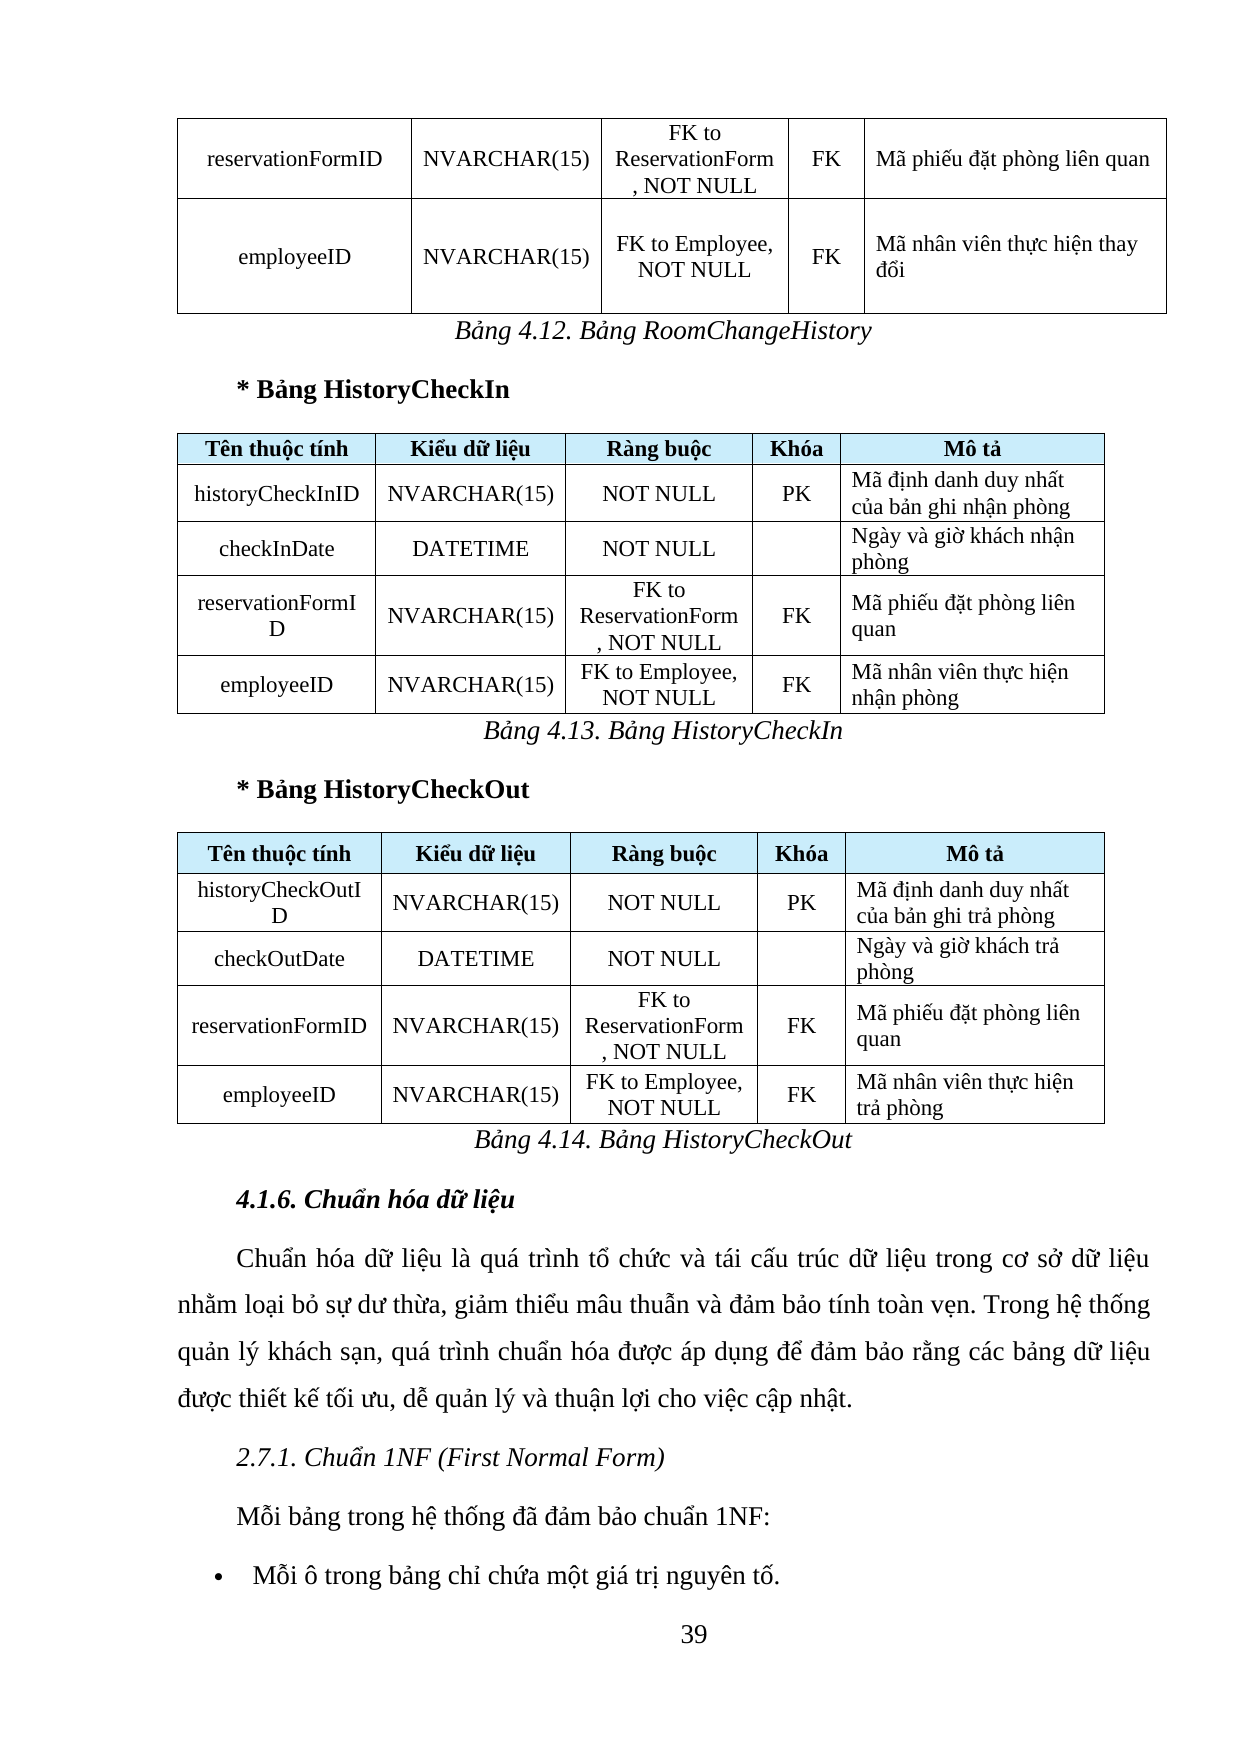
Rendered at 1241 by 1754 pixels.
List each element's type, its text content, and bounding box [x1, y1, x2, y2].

text * Bảng HistoryCheckOut [177, 773, 1152, 804]
table_cell Mã phiếu đặt phòng liên quan [841, 576, 1104, 655]
table_cell FK to ReservationForm, NOT NULL [571, 986, 757, 1065]
table_cell NVARCHAR(15) [382, 986, 570, 1065]
table_cell FK [758, 1066, 845, 1123]
table_cell Mã nhân viên thực hiện trả phòng [846, 1066, 1104, 1123]
table_cell Mã nhân viên thực hiện nhận phòng [841, 656, 1104, 713]
text Mỗi bảng trong hệ thống đã đảm bảo chuẩn 1NF: [177, 1500, 1152, 1531]
text * Bảng HistoryCheckIn [177, 373, 1152, 404]
table_cell checkOutDate [178, 932, 381, 984]
table_cell Mã định danh duy nhất của bản ghi trả phòng [846, 874, 1104, 931]
table_header Kiểu dữ liệu [376, 434, 565, 463]
table_header Ràng buộc [571, 833, 757, 873]
table_cell Mã định danh duy nhất của bản ghi nhận phòng [841, 465, 1104, 521]
table_cell NOT NULL [566, 522, 752, 575]
table_cell Ngày và giờ khách nhận phòng [841, 522, 1104, 575]
table_cell Mã phiếu đặt phòng liên quan [846, 986, 1104, 1065]
table_cell FK [753, 656, 840, 713]
text 4.1.6. Chuẩn hóa dữ liệu [177, 1183, 1152, 1214]
table_cell FK to Employee, NOT NULL [602, 199, 788, 313]
text Bảng 4.12. Bảng RoomChangeHistory [177, 314, 1152, 345]
table_cell Mã nhân viên thực hiện thay đổi [865, 199, 1166, 313]
table_cell NVARCHAR(15) [376, 576, 565, 655]
table_cell historyCheckInID [178, 465, 375, 521]
table_cell NVARCHAR(15) [382, 1066, 570, 1123]
table_cell NVARCHAR(15) [412, 199, 601, 313]
table_header Khóa [753, 434, 840, 463]
table_header Mô tả [841, 434, 1104, 463]
table_cell checkInDate [178, 522, 375, 575]
text 2.7.1. Chuẩn 1NF (First Normal Form) [177, 1441, 1152, 1472]
table_cell Ngày và giờ khách trả phòng [846, 932, 1104, 984]
table_cell NVARCHAR(15) [412, 119, 601, 198]
table_cell NOT NULL [566, 465, 752, 521]
table_cell FK to ReservationForm, NOT NULL [566, 576, 752, 655]
table_cell employeeID [178, 656, 375, 713]
text Bảng 4.13. Bảng HistoryCheckIn [177, 714, 1152, 745]
table_cell NOT NULL [571, 932, 757, 984]
table_cell reservationFormID [178, 576, 375, 655]
table_header Ràng buộc [566, 434, 752, 463]
text Bảng 4.14. Bảng HistoryCheckOut [177, 1124, 1152, 1155]
table_cell Mã phiếu đặt phòng liên quan [865, 119, 1166, 198]
table_cell FK to Employee, NOT NULL [571, 1066, 757, 1123]
table_header Tên thuộc tính [178, 434, 375, 463]
list Mỗi ô trong bảng chỉ chứa một giá trị nguyên tố. [215, 1559, 1152, 1591]
table_cell PK [758, 874, 845, 931]
table_cell employeeID [178, 1066, 381, 1123]
table_cell FK to ReservationForm, NOT NULL [602, 119, 788, 198]
table_cell employeeID [178, 199, 411, 313]
table_cell reservationFormID [178, 986, 381, 1065]
table_cell historyCheckOutID [178, 874, 381, 931]
table_cell DATETIME [376, 522, 565, 575]
table_cell FK [753, 576, 840, 655]
table_header Kiểu dữ liệu [382, 833, 570, 873]
table_cell NVARCHAR(15) [376, 465, 565, 521]
table_cell FK [789, 199, 864, 313]
table_cell DATETIME [382, 932, 570, 984]
table_header Mô tả [846, 833, 1104, 873]
table_cell NVARCHAR(15) [382, 874, 570, 931]
table_cell [758, 932, 845, 984]
table_cell FK [758, 986, 845, 1065]
table_cell NVARCHAR(15) [376, 656, 565, 713]
table_cell FK [789, 119, 864, 198]
table_cell reservationFormID [178, 119, 411, 198]
table_cell FK to Employee, NOT NULL [566, 656, 752, 713]
table_cell NOT NULL [571, 874, 757, 931]
text Chuẩn hóa dữ liệu là quá trình tổ chức và tái cấu trúc dữ liệu trong cơ sở dữ liệu nhằm loại bỏ sự dư thừa, giảm thiểu mâu thuẫn và đảm bảo tính toàn vẹn. Trong hệ thống quản lý khách sạn, quá trình chuẩn hóa được áp dụng để đảm bảo rằng các bảng dữ liệu được thiết kế tối ưu, dễ quản lý và thuận lợi cho việc cập nhật. [177, 1242, 1152, 1413]
table_cell [753, 522, 840, 575]
table_cell PK [753, 465, 840, 521]
table_header Tên thuộc tính [178, 833, 381, 873]
table_header Khóa [758, 833, 845, 873]
